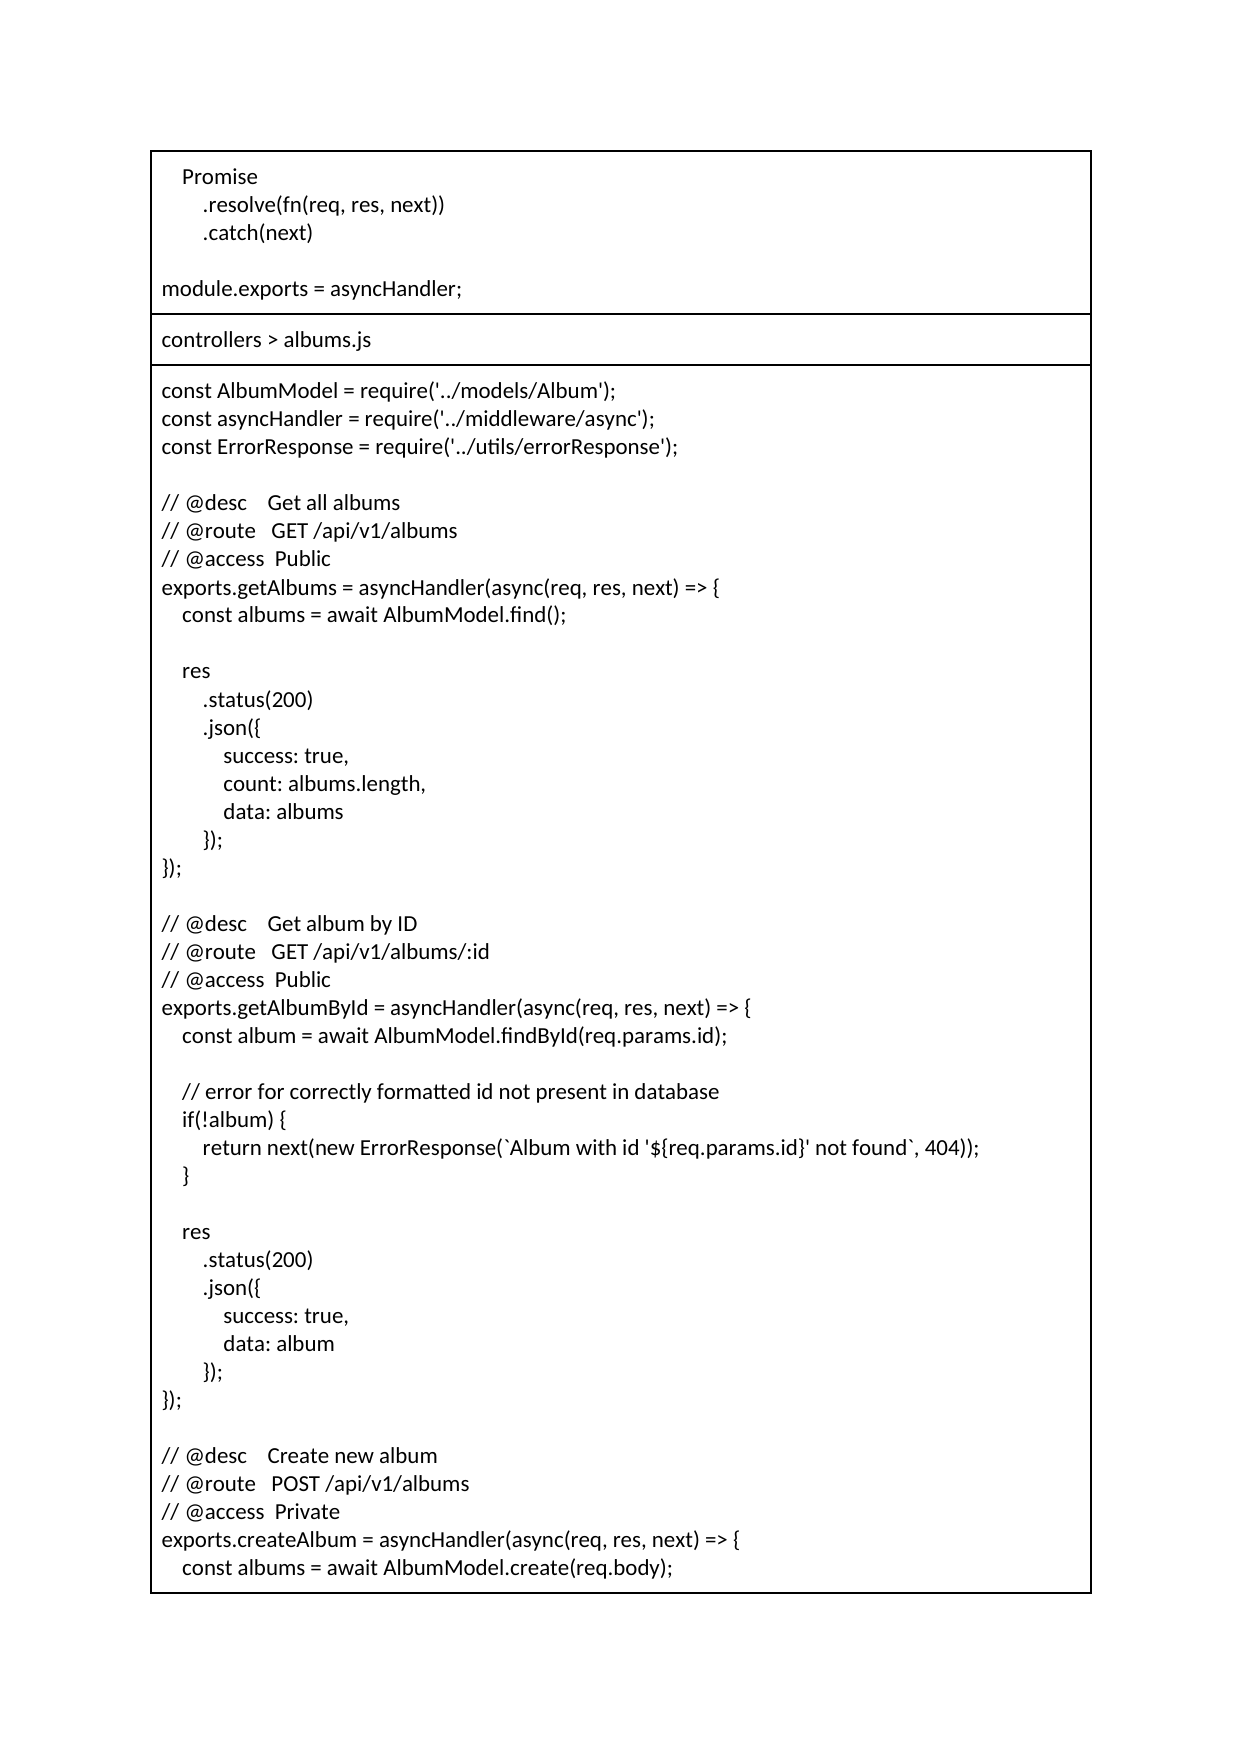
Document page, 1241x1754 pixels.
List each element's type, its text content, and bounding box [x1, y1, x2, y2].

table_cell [152, 152, 1090, 313]
table_cell controllers > albums.js [152, 315, 1090, 364]
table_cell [152, 366, 1090, 1592]
